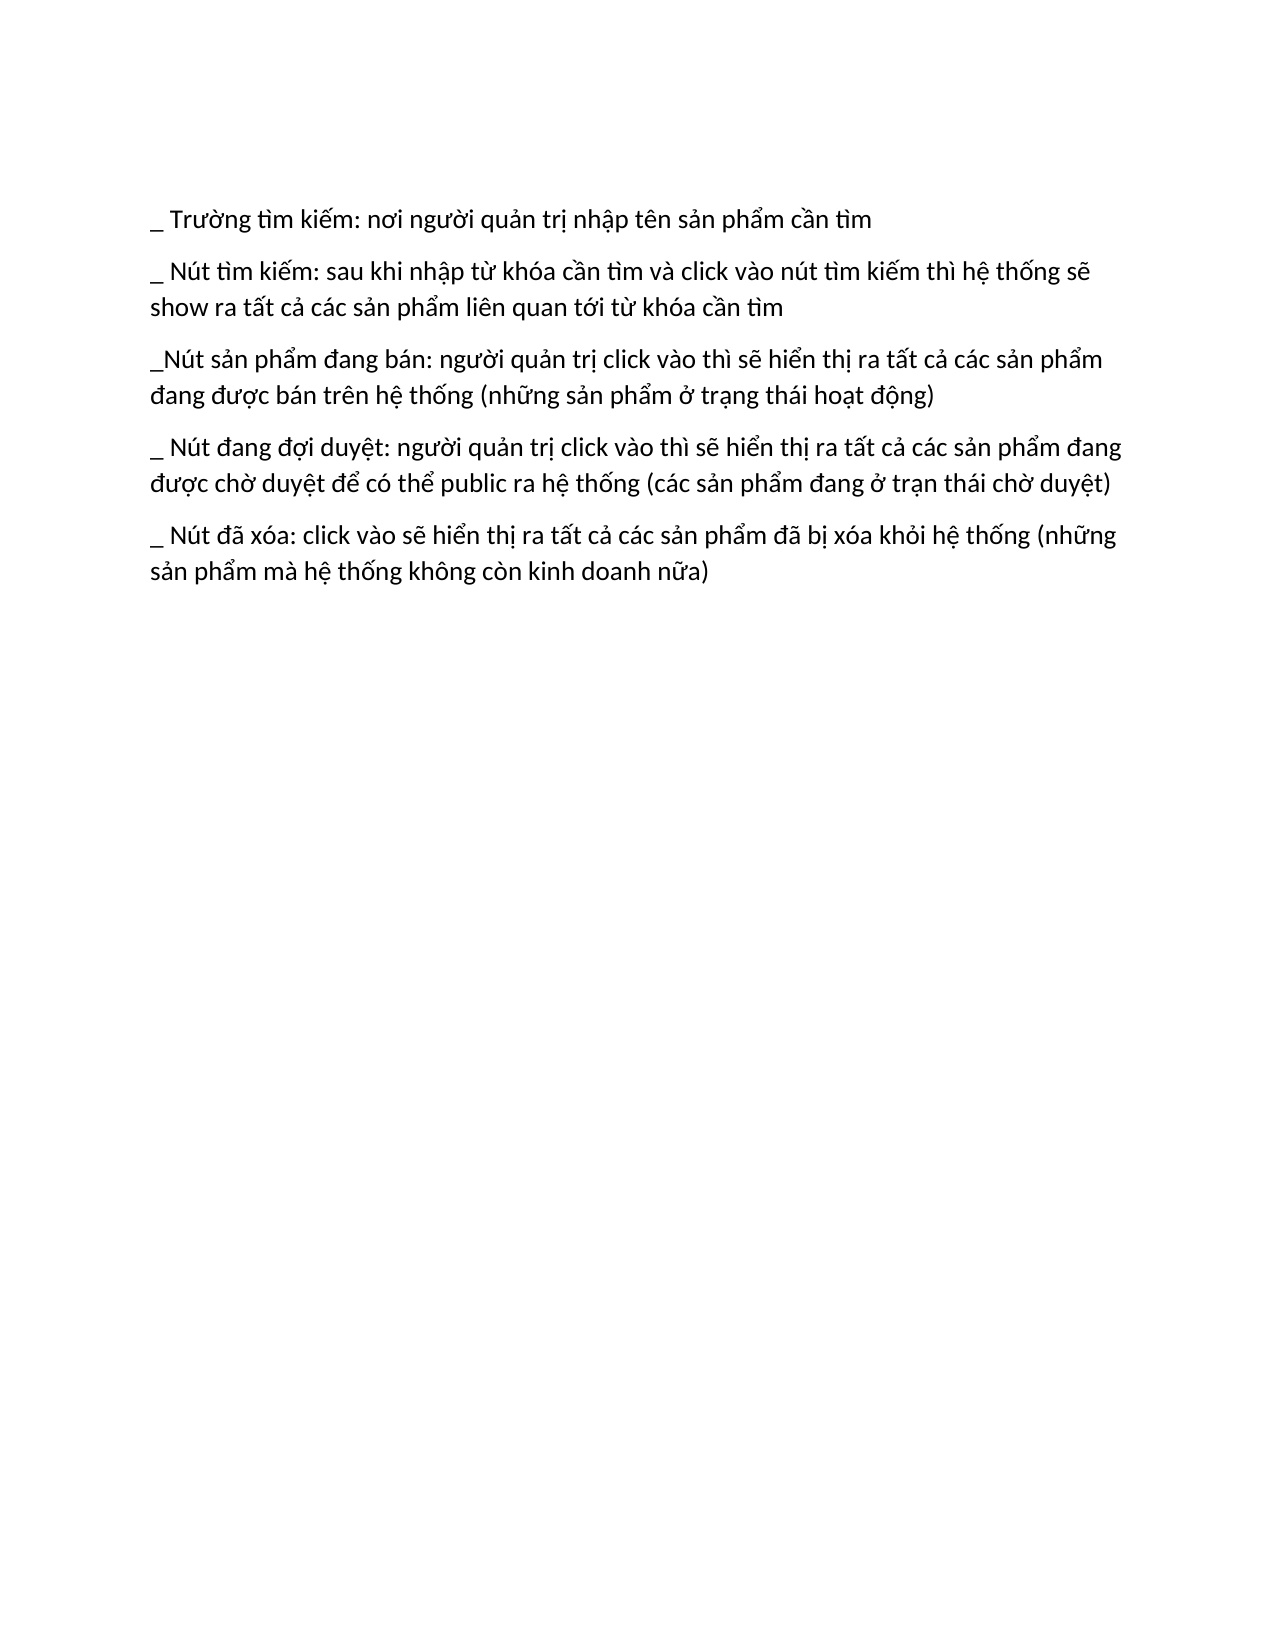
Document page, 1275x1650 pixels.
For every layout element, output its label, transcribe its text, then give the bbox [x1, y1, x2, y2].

text _ Trường tìm kiếm: nơi người quản trị nhập tên sản phẩm cần tìm [150, 202, 1125, 235]
text _ Nút đã xóa: click vào sẽ hiển thị ra tất cả các sản phẩm đã bị xóa khỏi hệ thống (những sản phẩm mà hệ thống không còn kinh doanh nữa) [150, 518, 1125, 587]
text _Nút sản phẩm đang bán: người quản trị click vào thì sẽ hiển thị ra tất cả các sản phẩm đang được bán trên hệ thống (những sản phẩm ở trạng thái hoạt động) [150, 342, 1125, 411]
text _ Nút tìm kiếm: sau khi nhập từ khóa cần tìm và click vào nút tìm kiếm thì hệ thống sẽ show ra tất cả các sản phẩm liên quan tới từ khóa cần tìm [150, 254, 1125, 323]
text _ Nút đang đợi duyệt: người quản trị click vào thì sẽ hiển thị ra tất cả các sản phẩm đang được chờ duyệt để có thể public ra hệ thống (các sản phẩm đang ở trạn thái chờ duyệt) [150, 430, 1125, 499]
